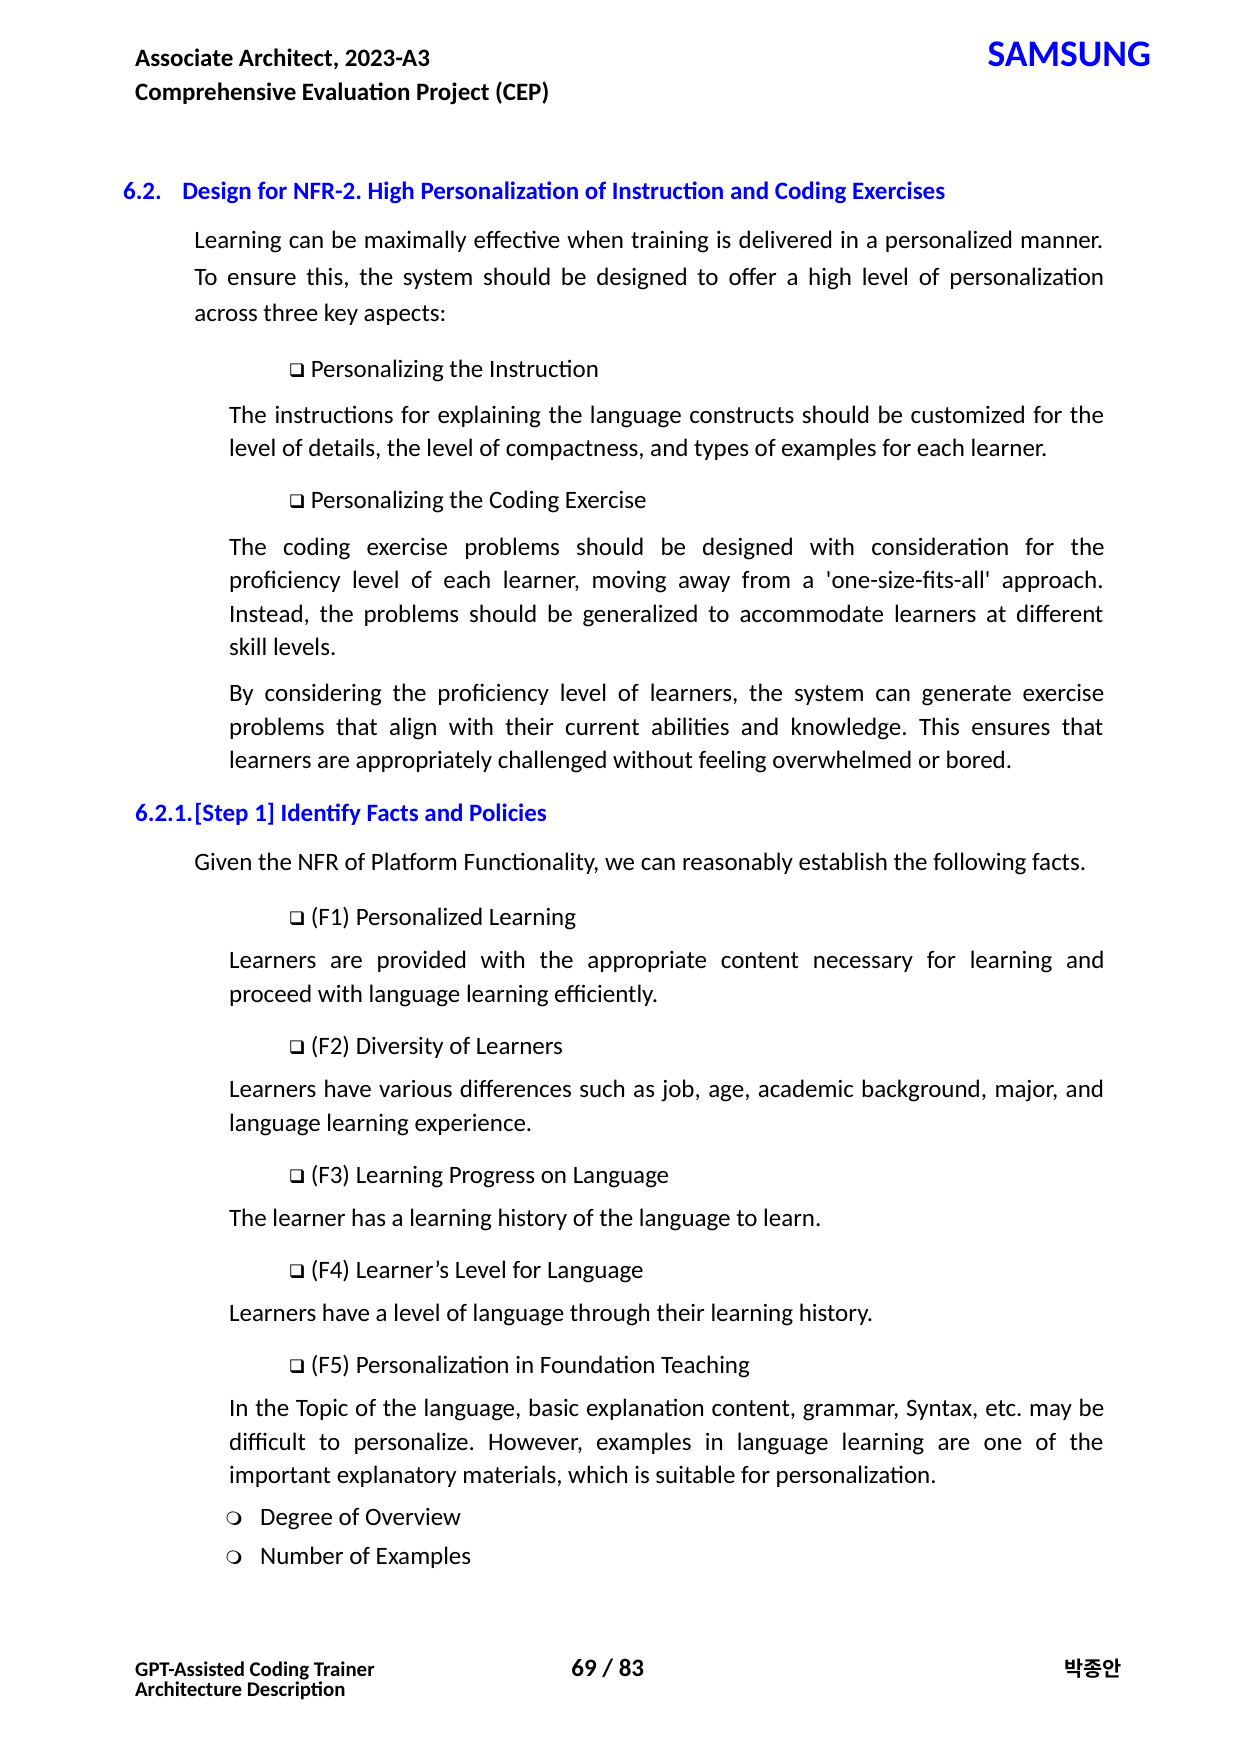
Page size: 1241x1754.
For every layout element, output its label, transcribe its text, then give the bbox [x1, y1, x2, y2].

text (F5) Personalization in Foundation Teaching [229, 1349, 1105, 1380]
text Learners have a level of language through their learning history. [229, 1297, 1105, 1328]
text (F1) Personalized Learning [229, 901, 1105, 932]
text Learners are provided with the appropriate content necessary for learning and proceed with language learning efficiently. [229, 944, 1105, 1008]
text Learners have various differences such as job, age, academic background, major, and language learning experience. [229, 1073, 1105, 1137]
text (F2) Diversity of Learners [229, 1030, 1105, 1061]
text The coding exercise problems should be designed with consideration for the proficiency level of each learner, moving away from a 'one-size-fits-all' approach. Instead, the problems should be generalized to accommodate learners at different skill levels. [229, 531, 1105, 662]
subtitle Design for NFR-2. High Personalization of Instruction and Coding Exercises [123, 175, 1105, 206]
text Number of Examples [225, 1540, 1105, 1571]
text (F3) Learning Progress on Language [229, 1159, 1105, 1189]
subtitle [Step 1] Identify Facts and Policies [135, 797, 986, 827]
text In the Topic of the language, basic explanation content, grammar, Syntax, etc. may be difficult to personalize. However, examples in language learning are one of the important explanatory materials, which is suitable for personalization. [229, 1393, 1105, 1490]
text Personalizing the Instruction [229, 353, 1105, 383]
text The instructions for explaining the language constructs should be customized for the level of details, the level of compactness, and types of examples for each learner. [229, 399, 1105, 463]
text By considering the proficiency level of learners, the system can generate exercise problems that align with their current abilities and knowledge. This ensures that learners are appropriately challenged without feeling overwhelmed or bored. [229, 677, 1105, 775]
text Given the NFR of Platform Functionality, we can reasonably establish the following facts. [194, 846, 1105, 876]
text Learning can be maximally effective when training is delivered in a personalized manner. To ensure this, the system should be designed to offer a high level of personalization across three key aspects: [194, 224, 1105, 328]
text (F4) Learner’s Level for Language [229, 1254, 1105, 1285]
text Personalizing the Coding Exercise [229, 484, 1105, 515]
text The learner has a learning history of the language to learn. [229, 1202, 1105, 1232]
text Degree of Overview [225, 1502, 1105, 1532]
